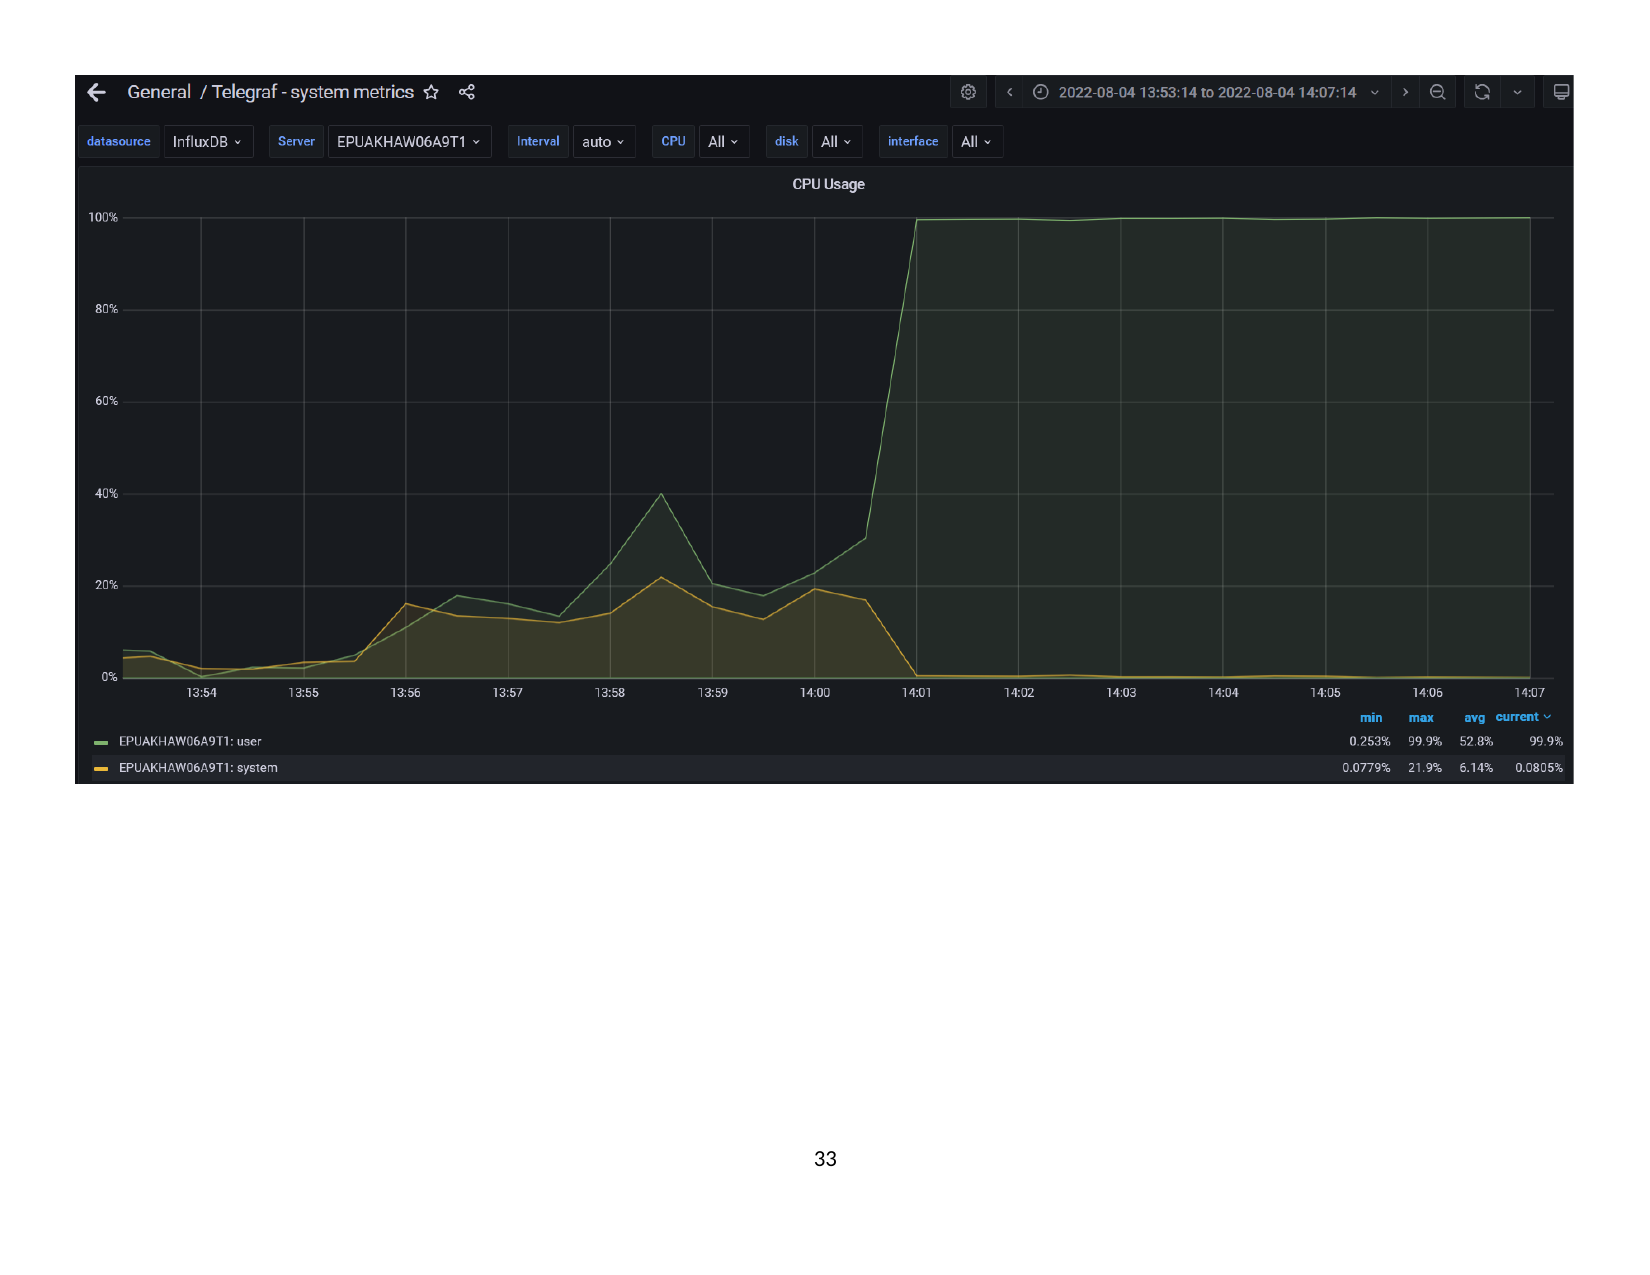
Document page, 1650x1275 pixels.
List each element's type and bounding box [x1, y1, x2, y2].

picture [75, 75, 1574, 784]
